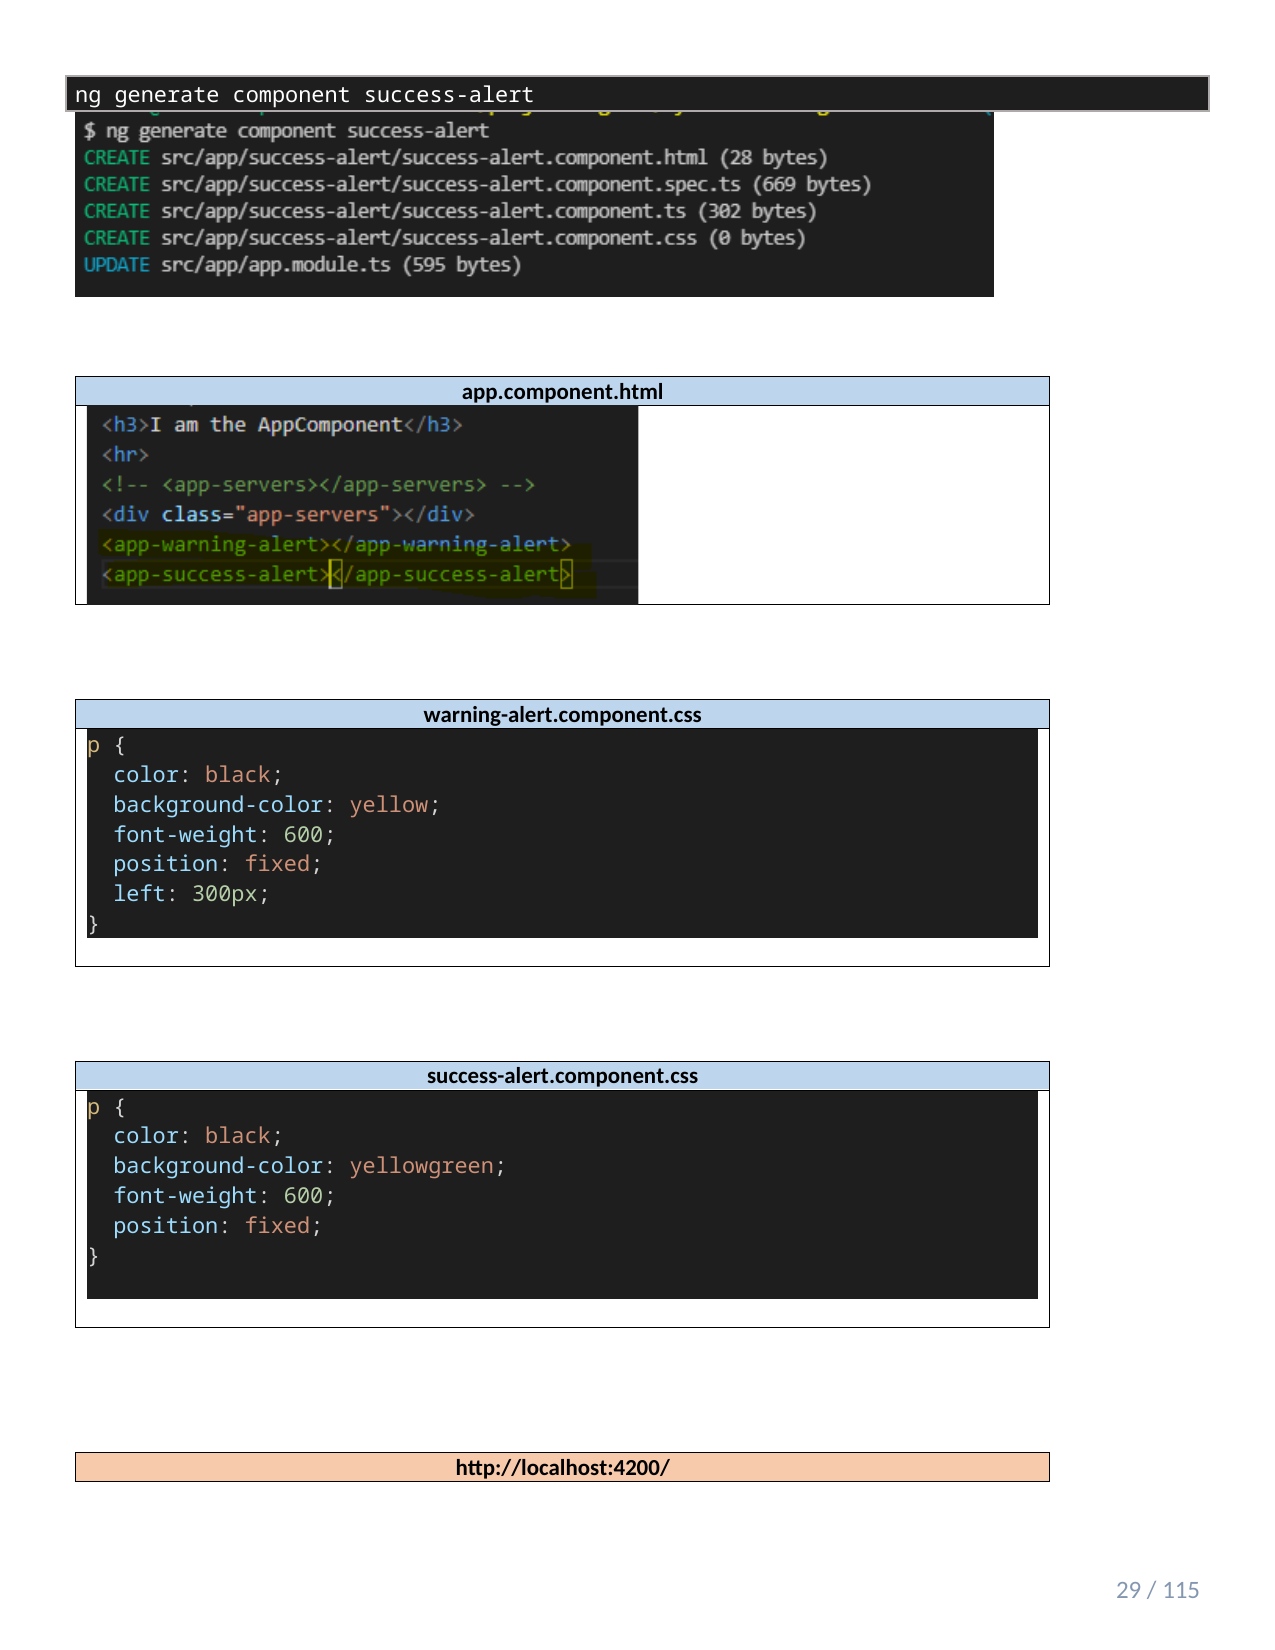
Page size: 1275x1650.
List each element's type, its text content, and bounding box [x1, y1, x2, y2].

table_cell [76, 406, 86, 604]
table_header http://localhost:4200/ [76, 1453, 1049, 1481]
table_cell [639, 406, 1049, 604]
table_cell p { color: black; background-color: yellow; font-weight: 600; position: fixed; left: 300px; } [76, 729, 1049, 966]
table_cell p { color: black; background-color: yellowgreen; font-weight: 600; position: fixed; } [76, 1091, 1049, 1327]
picture [86, 405, 639, 605]
table_header success-alert.component.css [76, 1062, 1049, 1089]
table_header app.component.html [76, 377, 1049, 405]
table_header warning-alert.component.css [76, 700, 1049, 728]
picture [75, 112, 994, 297]
text ng generate component success-alert [67, 77, 1208, 110]
